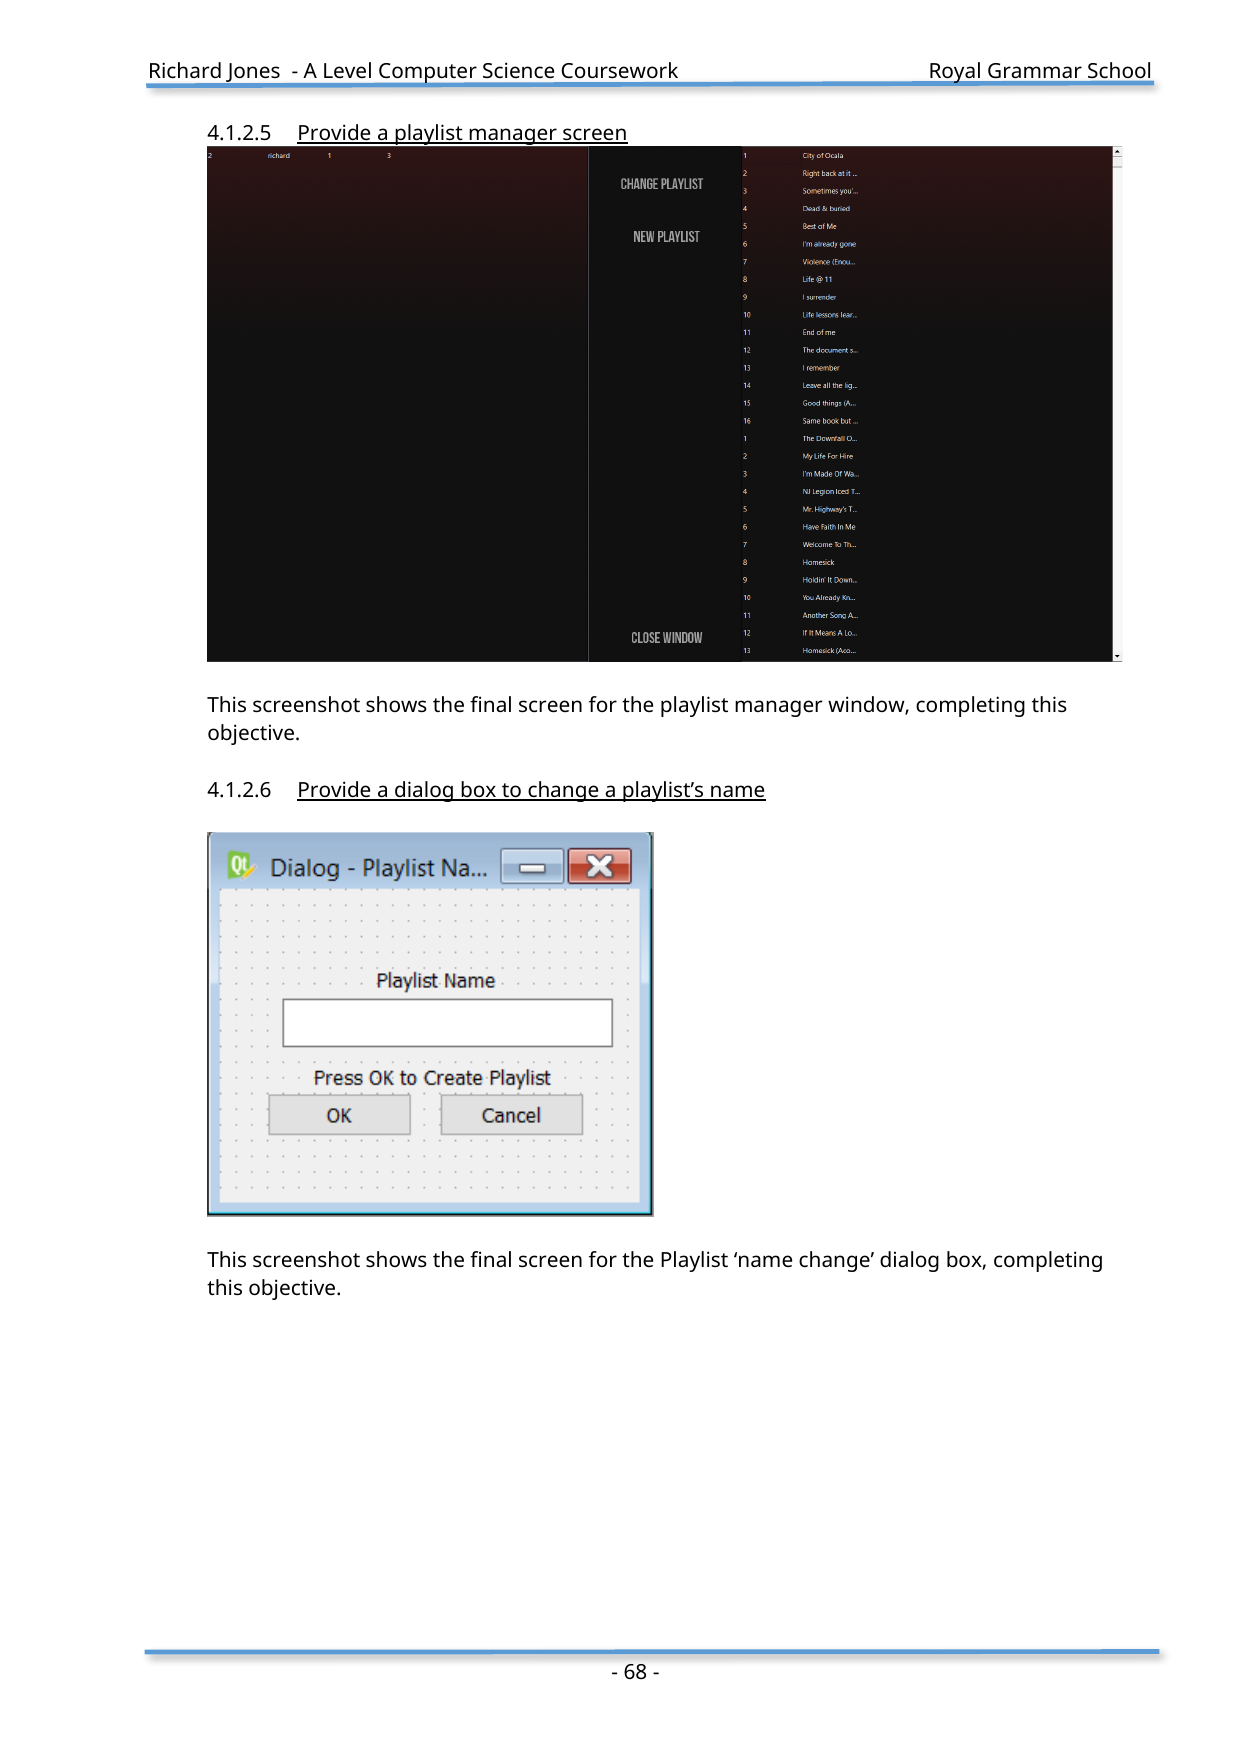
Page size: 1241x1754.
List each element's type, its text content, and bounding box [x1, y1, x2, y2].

text This screenshot shows the final screen for the playlist manager window, completing this objective. [207, 690, 1122, 747]
subtitle Provide a playlist manager screen [207, 118, 1122, 146]
picture [207, 832, 654, 1217]
text This screenshot shows the final screen for the Playlist ‘name change’ dialog box, completing this objective. [207, 1245, 1122, 1302]
subtitle Provide a dialog box to change a playlist’s name [207, 775, 1122, 804]
picture [207, 146, 1123, 662]
